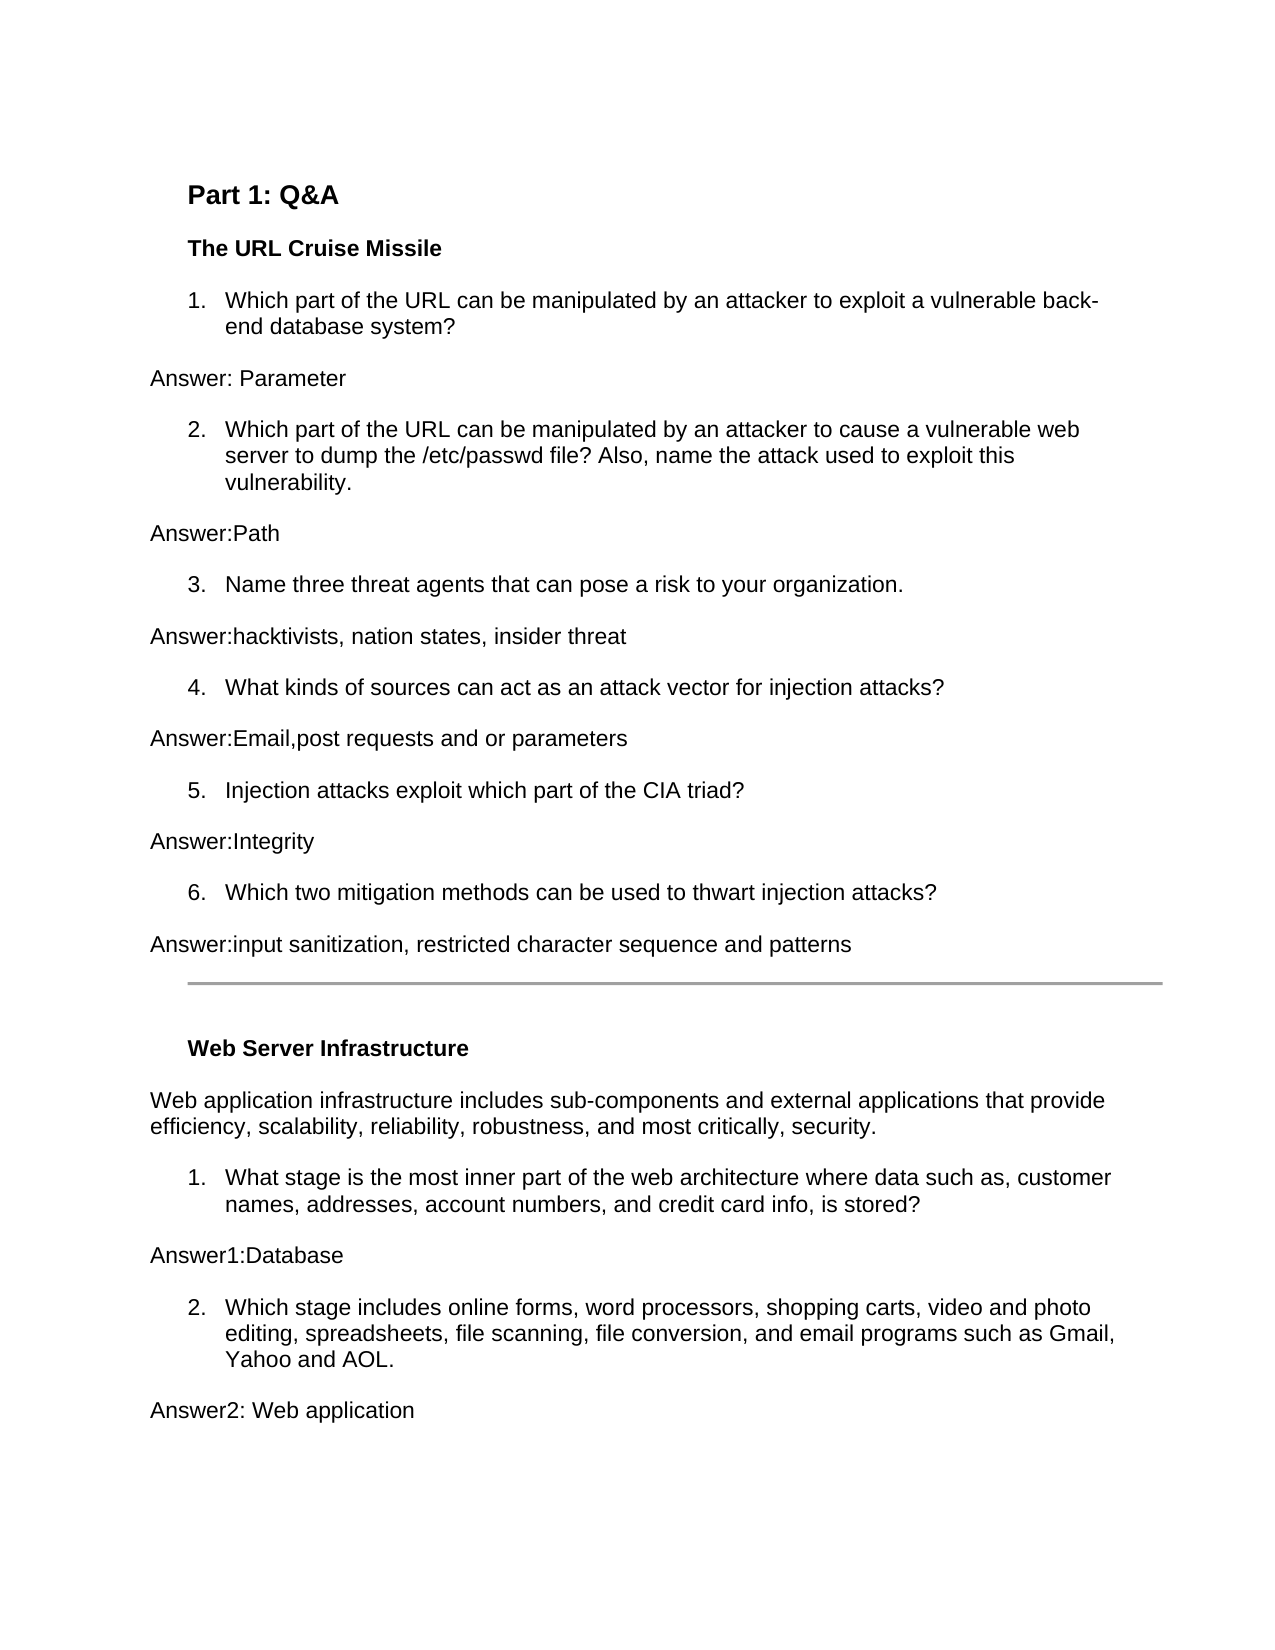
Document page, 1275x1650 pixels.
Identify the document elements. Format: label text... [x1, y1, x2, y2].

text Answer:Email,post requests and or parameters [150, 725, 1125, 752]
list Which two mitigation methods can be used to thwart injection attacks? [187, 879, 1125, 906]
text Answer1:Database [150, 1242, 1125, 1268]
list Injection attacks exploit which part of the CIA triad? [187, 777, 1125, 803]
list Which part of the URL can be manipulated by an attacker to cause a vulnerable web server to dump the /etc/passwd file? Also, name the attack used to exploit this vulnerability. [187, 416, 1125, 495]
text Web application infrastructure includes sub-components and external applications that provide efficiency, scalability, reliability, robustness, and most critically, security. [150, 1087, 1125, 1139]
list Which part of the URL can be manipulated by an attacker to exploit a vulnerable back-end database system? [187, 287, 1125, 339]
subtitle Part 1: Q&A [187, 179, 1125, 210]
text Answer2: Web application [150, 1397, 1125, 1424]
text Answer:Integrity [150, 828, 1125, 854]
text Answer:Path [150, 520, 1125, 546]
list What stage is the most inner part of the web architecture where data such as, customer names, addresses, account numbers, and credit card info, is stored? [187, 1164, 1125, 1217]
list Which stage includes online forms, word processors, shopping carts, video and photo editing, spreadsheets, file scanning, file conversion, and email programs such as Gmail, Yahoo and AOL. [187, 1293, 1125, 1372]
text Answer: Parameter [150, 364, 1125, 391]
text Answer:input sanitization, restricted character sequence and patterns [150, 931, 1125, 957]
text Answer:hacktivists, nation states, insider threat [150, 623, 1125, 649]
subtitle The URL Cruise Missile [187, 235, 1125, 262]
list What kinds of sources can act as an attack vector for injection attacks? [187, 674, 1125, 700]
list Name three threat agents that can pose a risk to your organization. [187, 571, 1125, 598]
subtitle Web Server Infrastructure [187, 1035, 1125, 1062]
